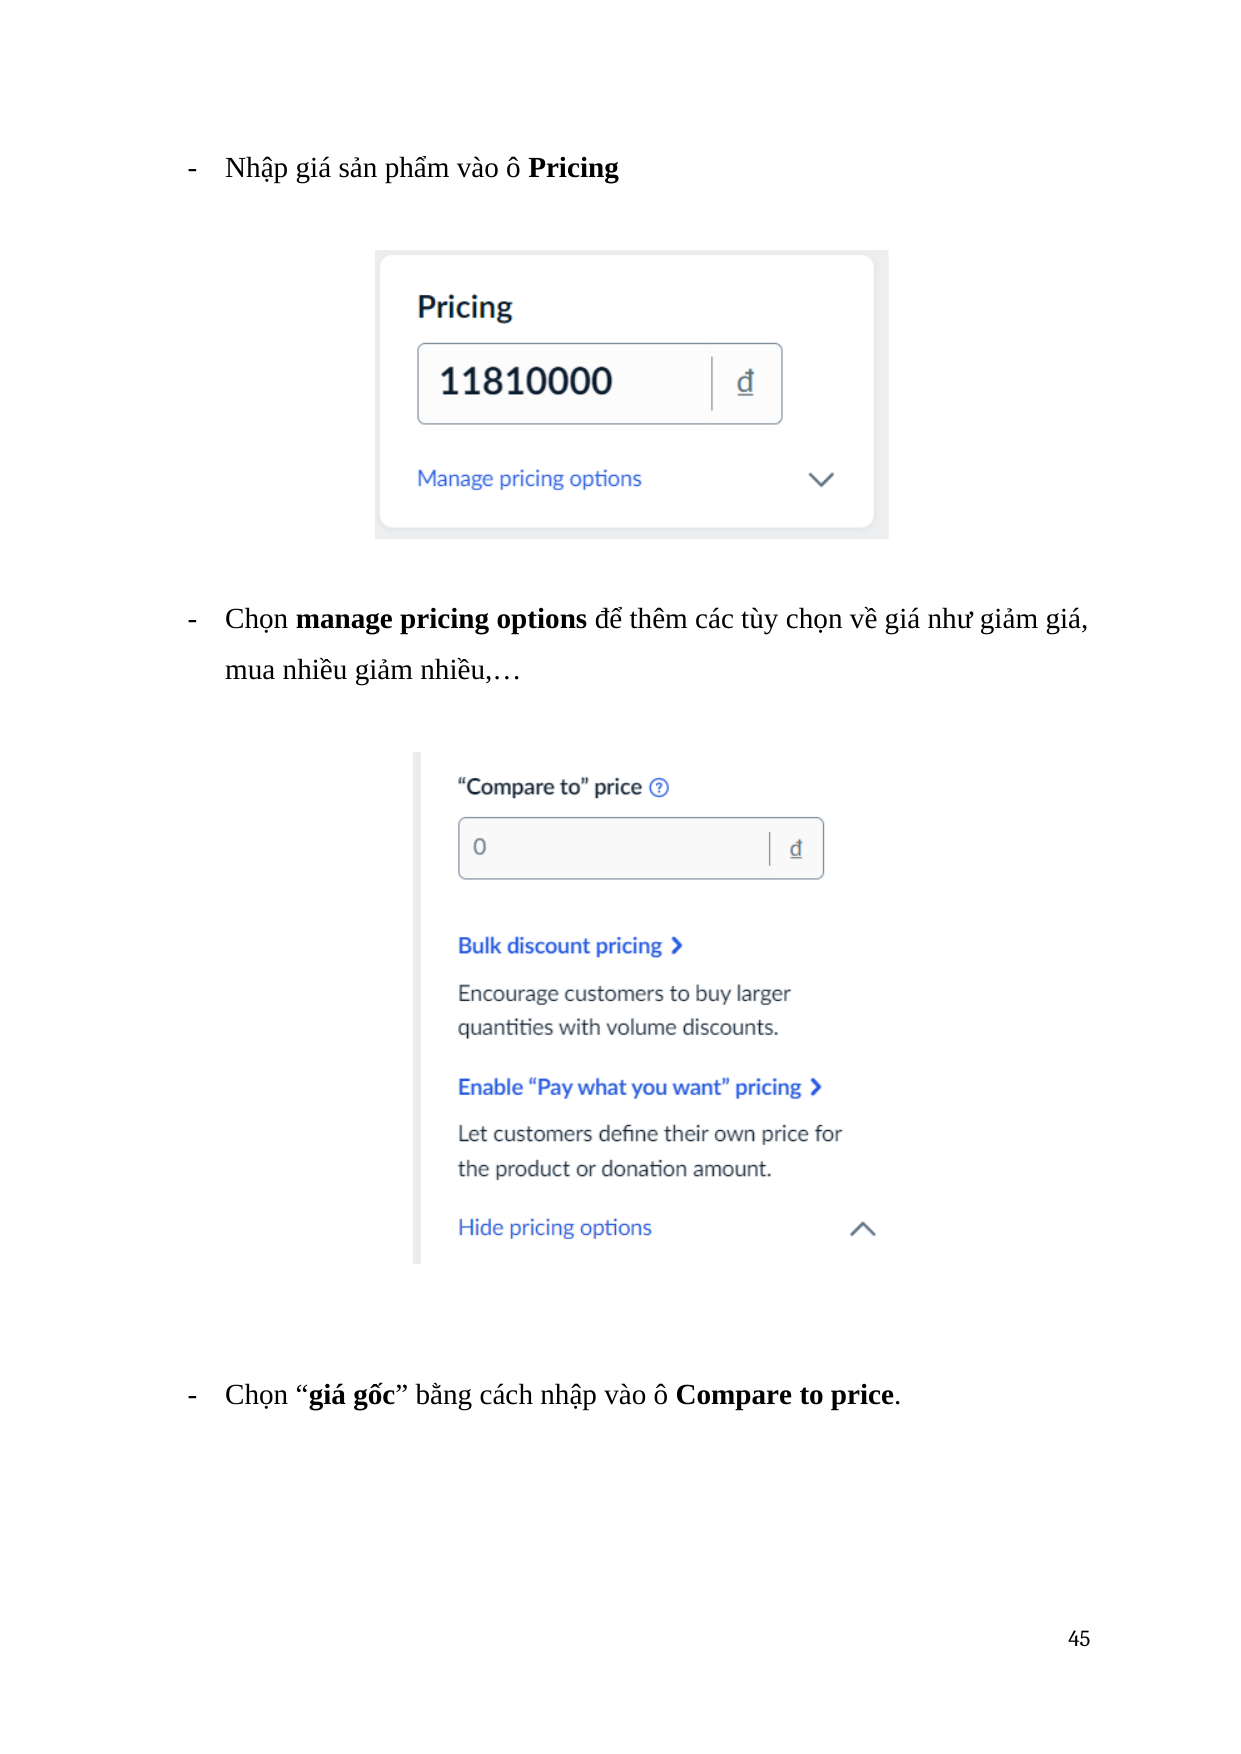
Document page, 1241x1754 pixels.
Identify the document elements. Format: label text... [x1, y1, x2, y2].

list Nhập giá sản phẩm vào ô Pricing [187, 150, 1090, 183]
list Chọn “giá gốc” bằng cách nhập vào ô Compare to price. [187, 1377, 1090, 1411]
picture [375, 250, 889, 539]
list Chọn manage pricing options để thêm các tùy chọn về giá như giảm giá, mua nhiều giảm nhiều,… [187, 602, 1090, 685]
picture [412, 752, 912, 1264]
